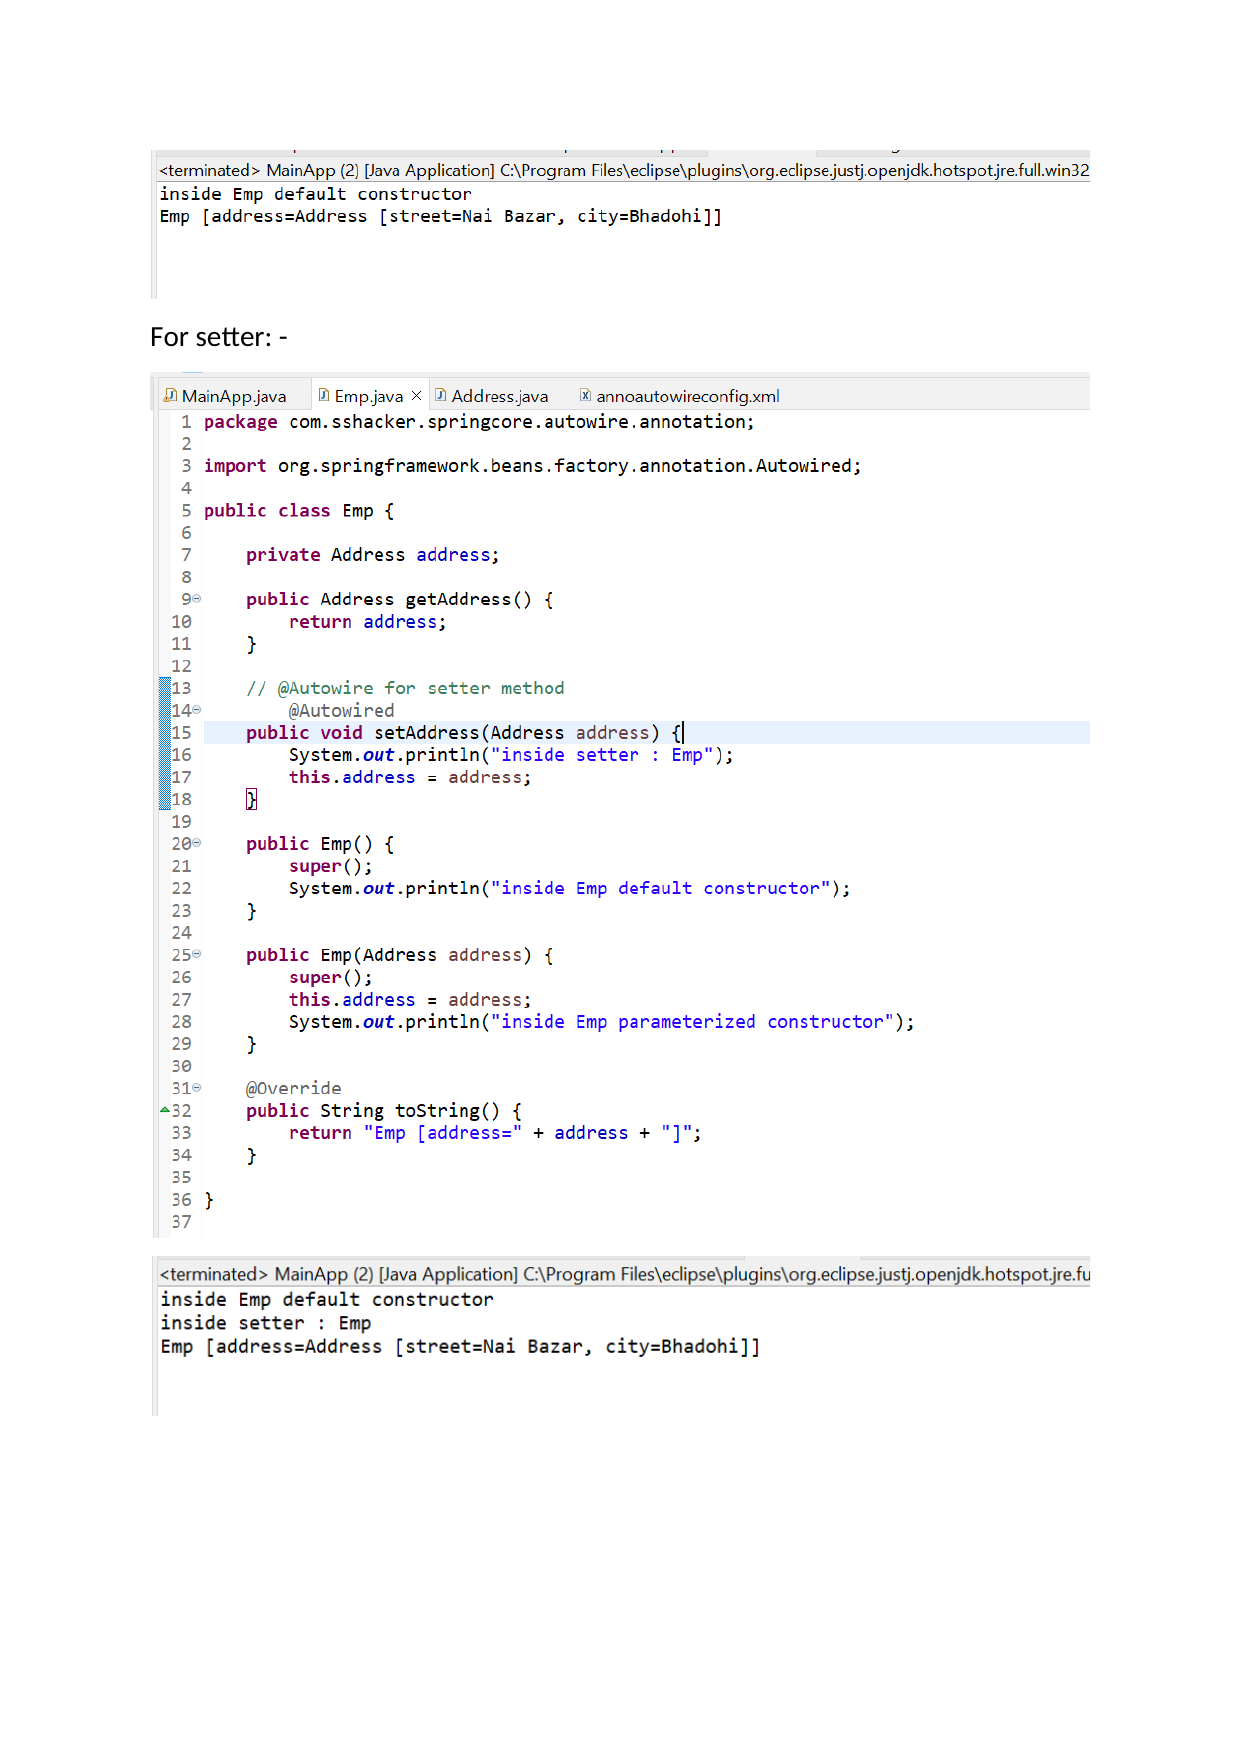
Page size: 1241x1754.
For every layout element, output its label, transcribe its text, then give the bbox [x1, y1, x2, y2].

picture [150, 150, 1091, 299]
picture [150, 1256, 1091, 1416]
text For setter: - [150, 318, 1090, 353]
picture [150, 372, 1091, 1238]
